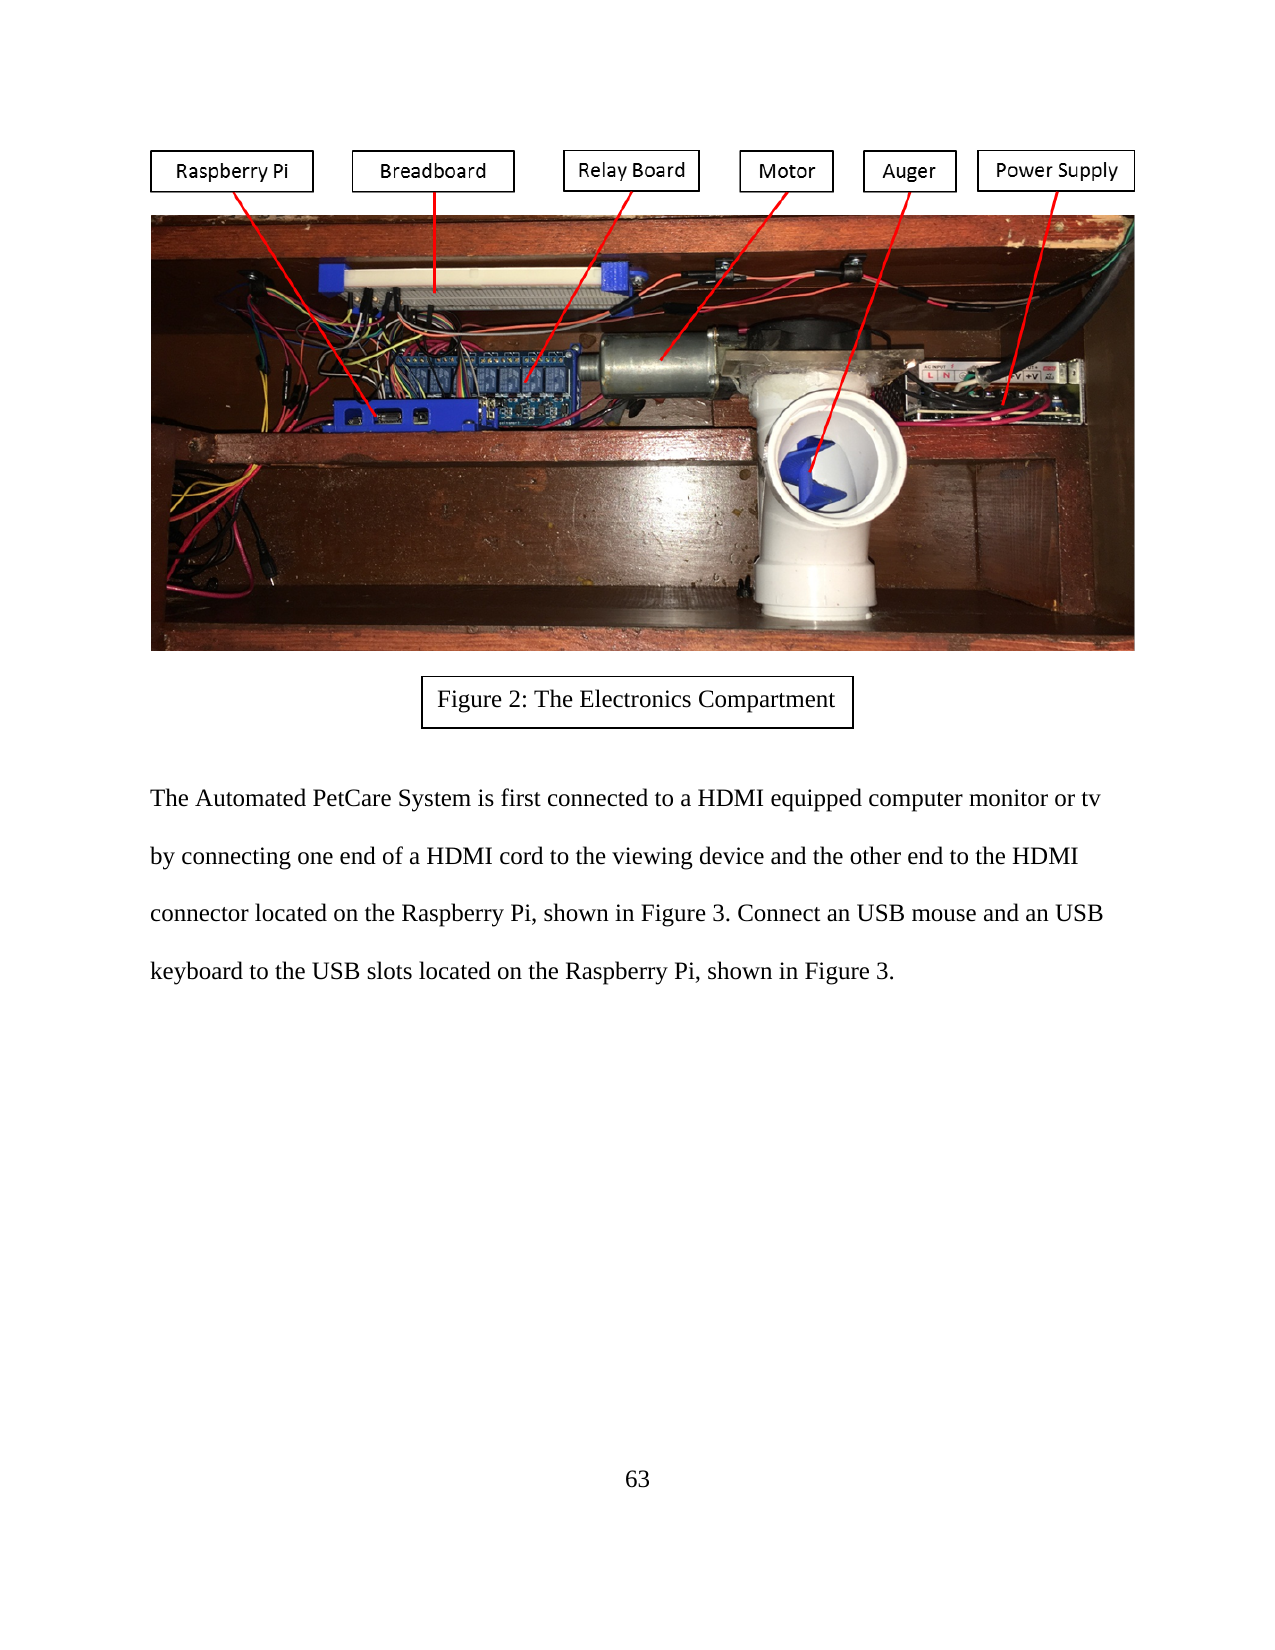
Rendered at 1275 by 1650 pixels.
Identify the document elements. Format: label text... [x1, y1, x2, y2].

picture [150, 150, 1135, 651]
text The Automated PetCare System is first connected to a HDMI equipped computer monitor or tv by connecting one end of a HDMI cord to the viewing device and the other end to the HDMI connector located on the Raspberry Pi, shown in Figure 3. Connect an USB mouse and an USB keyboard to the USB slots located on the Raspberry Pi, shown in Figure 3. [150, 783, 1125, 1157]
